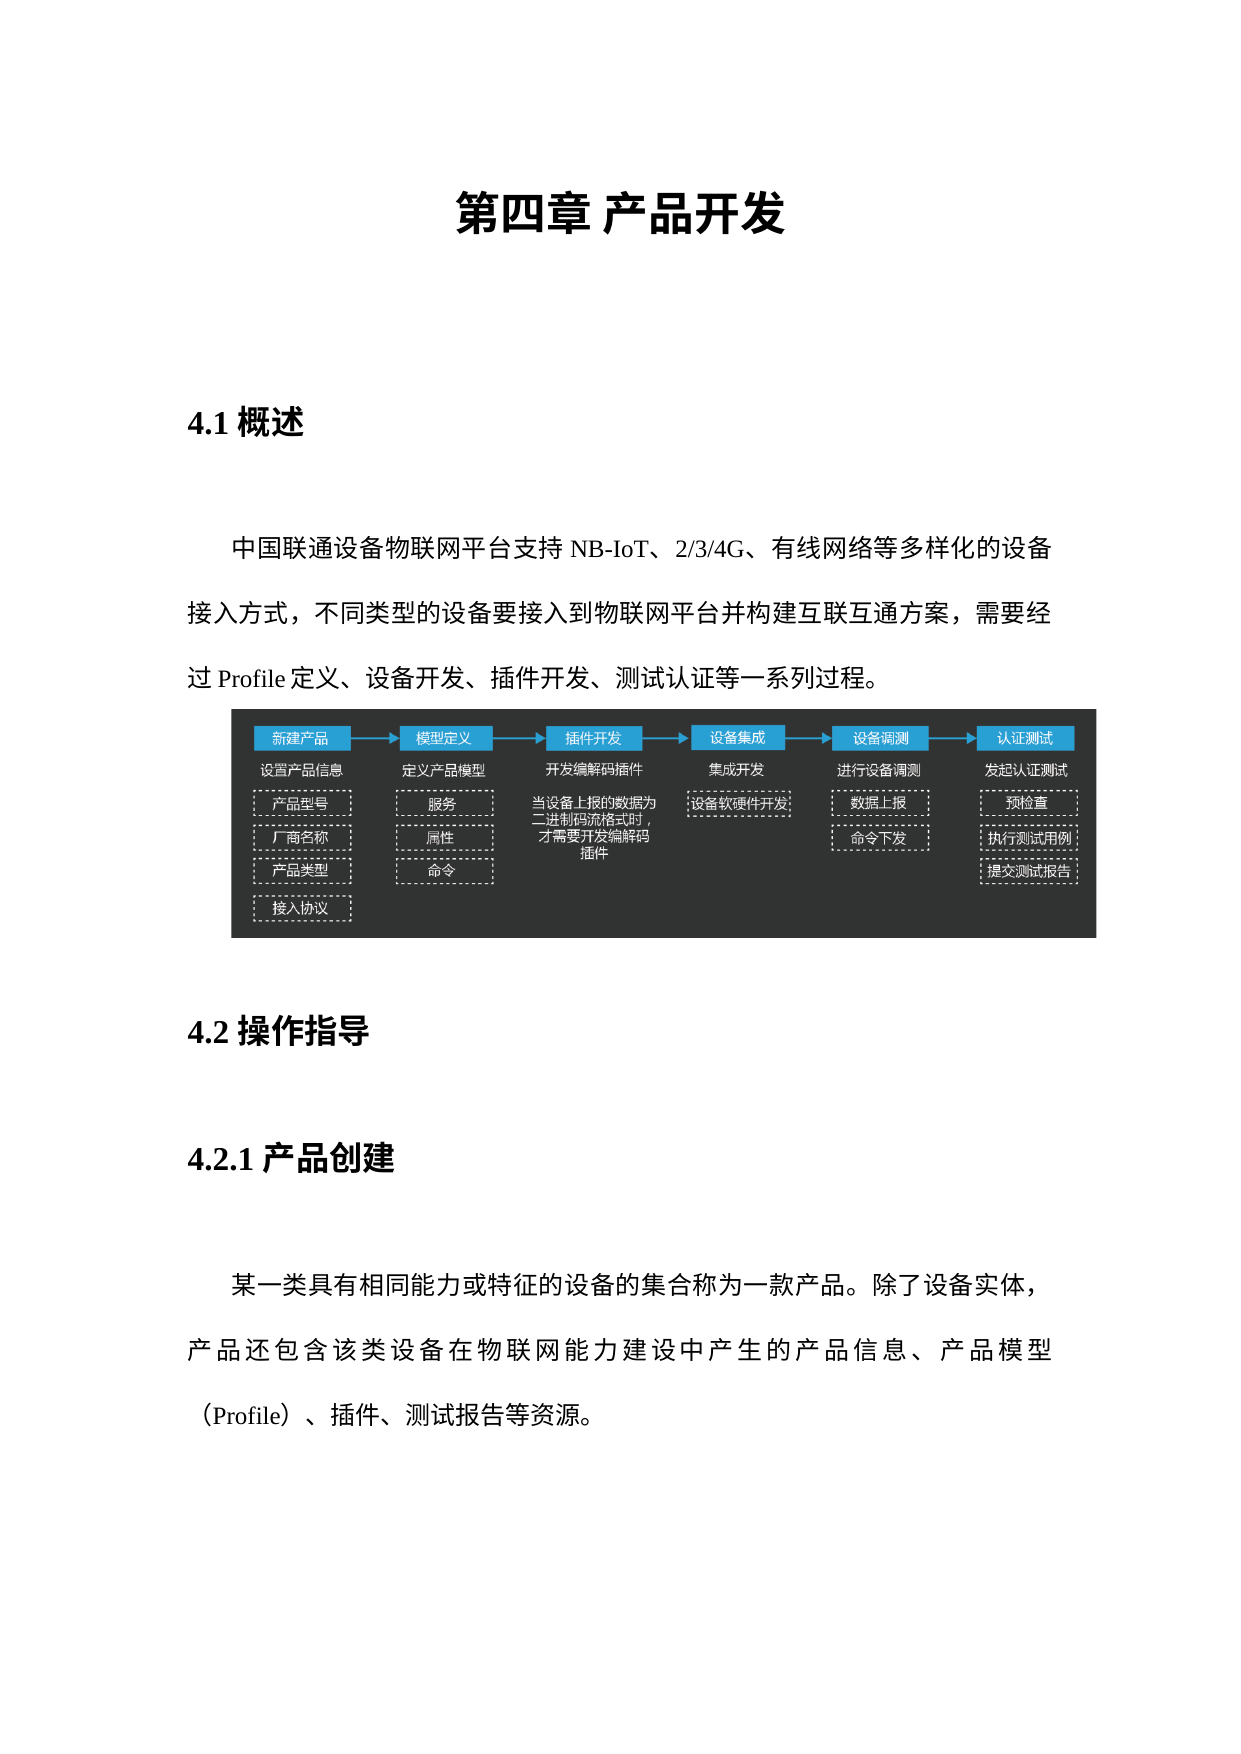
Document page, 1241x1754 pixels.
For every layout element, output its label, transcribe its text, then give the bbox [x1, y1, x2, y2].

text 中国联通设备物联网平台支持NB-IoT、2/3/4G、有线网络等多样化的设备接入方式，不同类型的设备要接入到物联网平台并构建互联互通方案，需要经过Profile定义、设备开发、插件开发、测试认证等一系列过程。 [187, 514, 1053, 709]
text 某一类具有相同能力或特征的设备的集合称为一款产品。除了设备实体，产品还包含该类设备在物联网能力建设中产生的产品信息、产品模型（Profile）、插件、测试报告等资源。 [187, 1251, 1053, 1446]
subtitle 4.2 操作指导 [187, 997, 1053, 1062]
subtitle 第四章 产品开发 [187, 162, 1053, 259]
picture [231, 709, 1097, 938]
subtitle 4.1 概述 [187, 387, 1053, 452]
subtitle 4.2.1 产品创建 [187, 1124, 1053, 1189]
